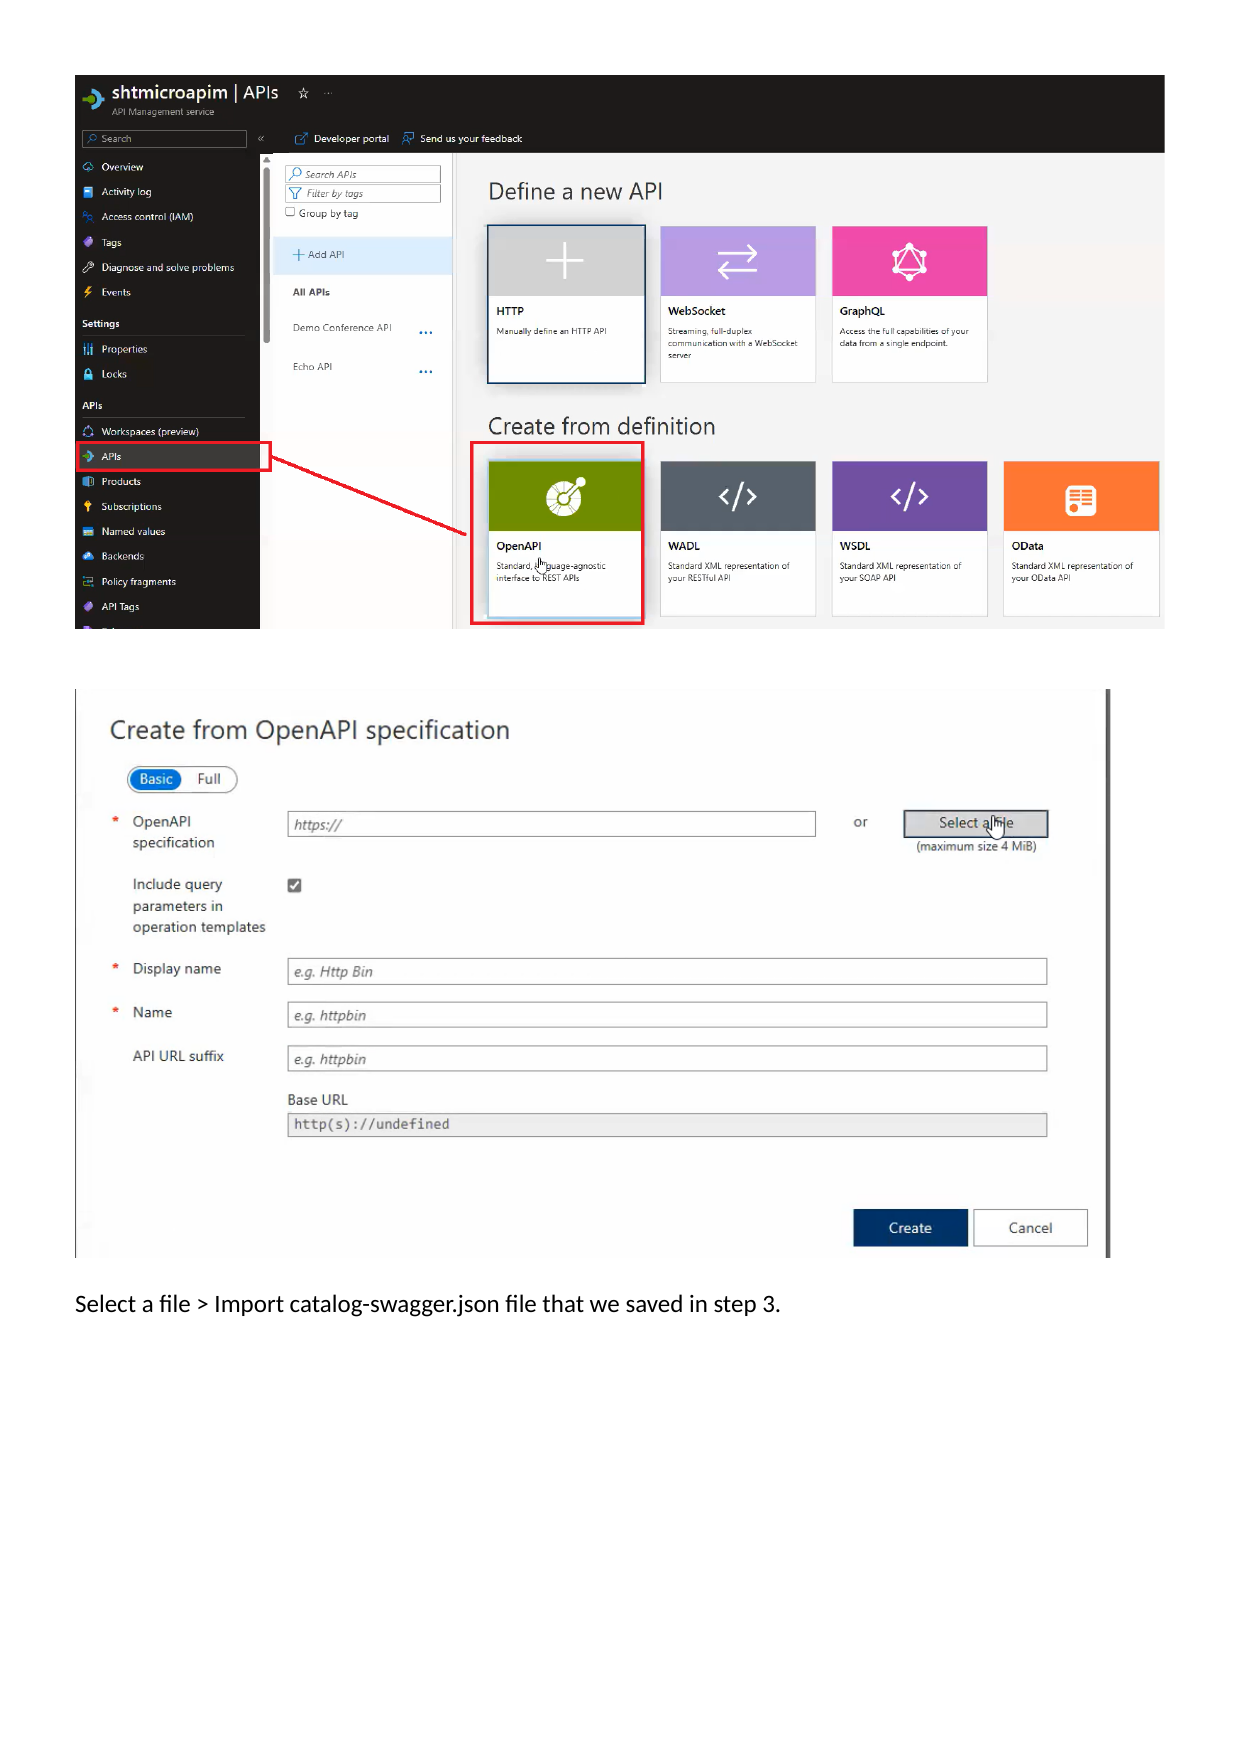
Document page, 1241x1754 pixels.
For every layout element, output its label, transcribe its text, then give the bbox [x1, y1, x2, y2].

picture [75, 75, 1165, 629]
picture [75, 689, 1111, 1258]
text Select a file > Import catalog-swagger.json file that we saved in step 3. [75, 1288, 1165, 1319]
